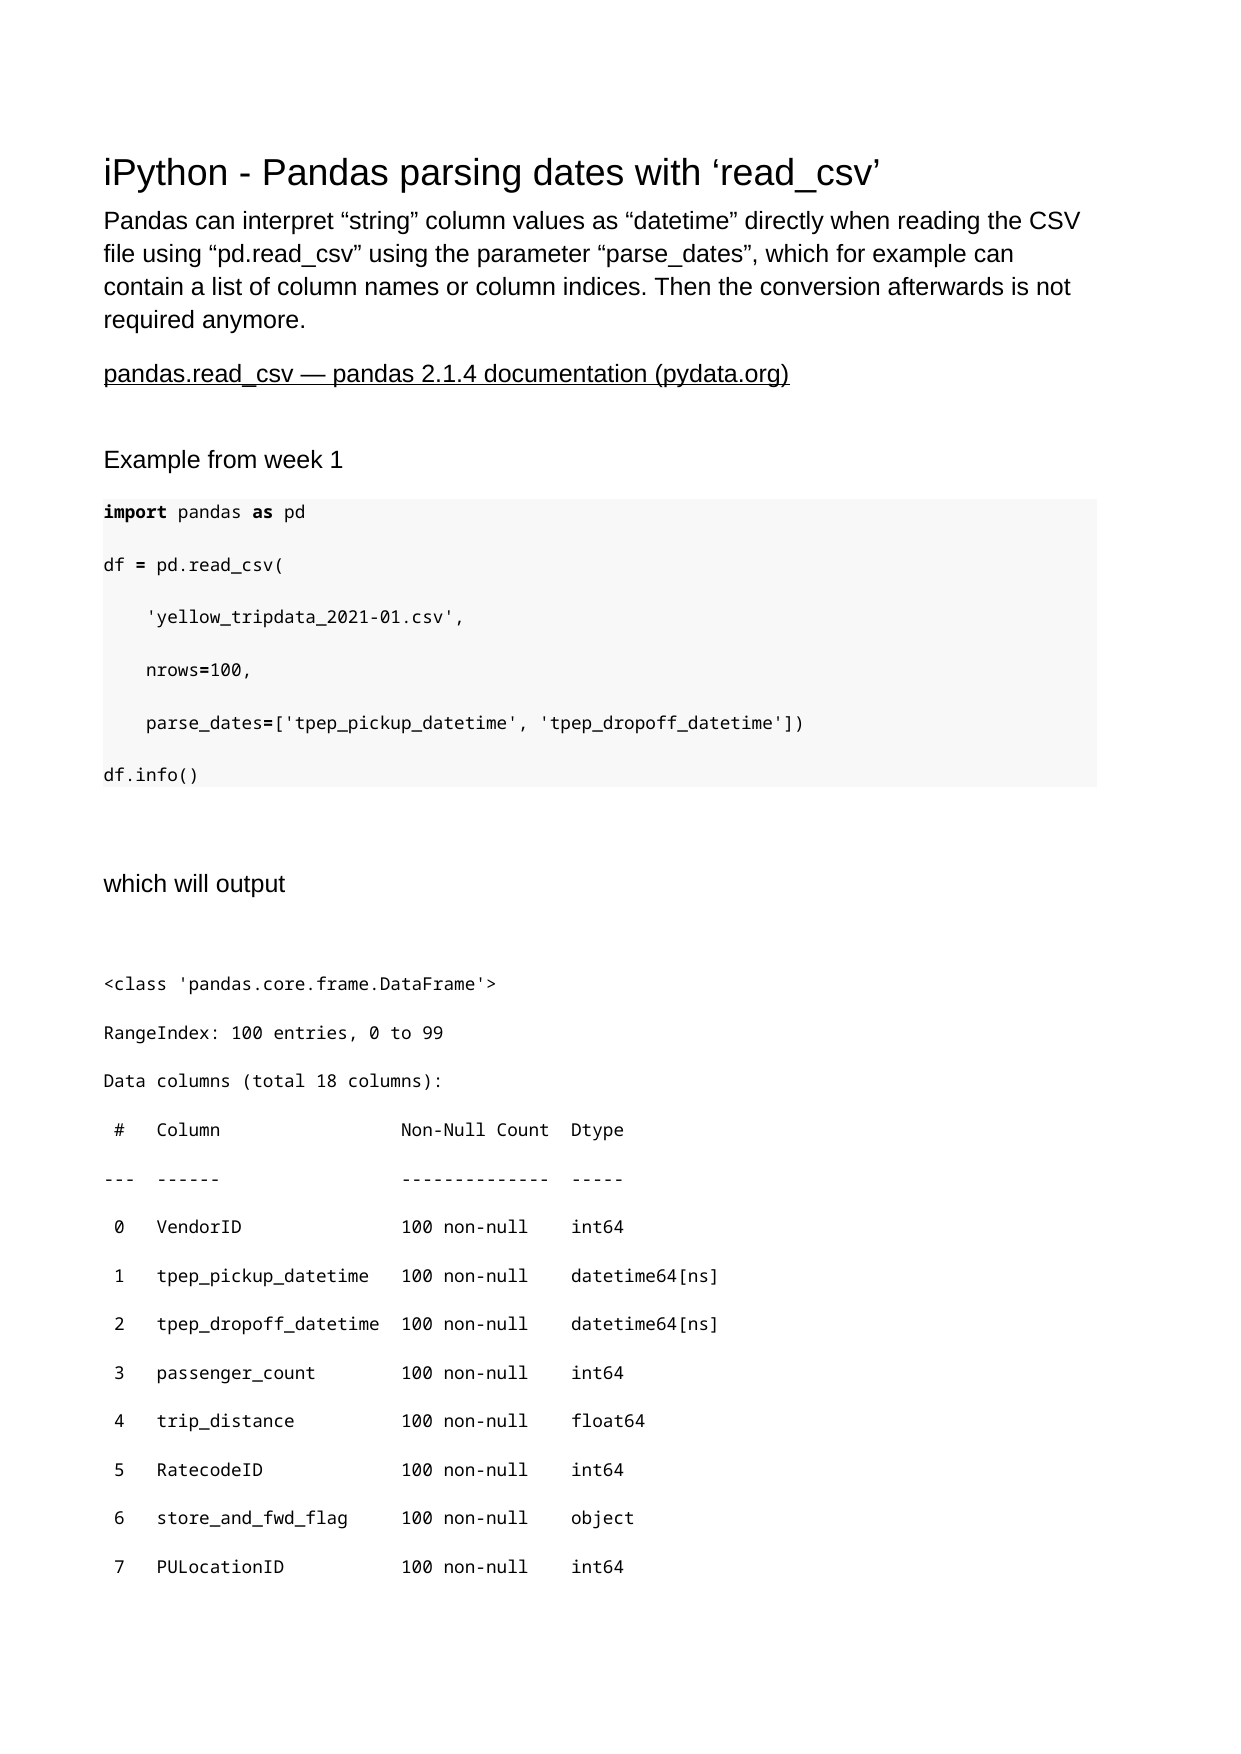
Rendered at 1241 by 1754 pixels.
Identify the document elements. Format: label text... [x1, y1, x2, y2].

text Data columns (total 18 columns): [103, 1069, 1097, 1093]
text import pandas as pd [103, 499, 1097, 523]
subtitle iPython - Pandas parsing dates with ‘read_csv’ [103, 150, 1097, 193]
text 'yellow_tripdata_2021-01.csv', [103, 605, 1097, 629]
text 4 trip_distance 100 non-null float64 [103, 1409, 1097, 1433]
text 7 PULocationID 100 non-null int64 [103, 1554, 1097, 1578]
text --- ------ -------------- ----- [103, 1166, 1097, 1190]
text df = pd.read_csv( [103, 552, 1097, 576]
text <class 'pandas.core.frame.DataFrame'> [103, 972, 1097, 996]
text which will output [103, 869, 1097, 898]
text 5 RatecodeID 100 non-null int64 [103, 1457, 1097, 1481]
text 3 passenger_count 100 non-null int64 [103, 1360, 1097, 1384]
text nrows=100, [103, 657, 1097, 682]
text df.info() [103, 763, 1097, 787]
text parse_dates=['tpep_pickup_datetime', 'tpep_dropoff_datetime']) [103, 710, 1097, 734]
text 6 store_and_fwd_flag 100 non-null object [103, 1506, 1097, 1530]
text # Column Non-Null Count Dtype [103, 1117, 1097, 1142]
text pandas.read_csv — pandas 2.1.4 documentation (pydata.org) [103, 358, 1097, 420]
text Example from week 1 [103, 445, 1097, 474]
text 0 VendorID 100 non-null int64 [103, 1214, 1097, 1239]
text Pandas can interpret “string” column values as “datetime” directly when reading the CSV file using “pd.read_csv” using the parameter “parse_dates”, which for example can contain a list of column names or column indices. Then the conversion afterwards is not required anymore. [103, 206, 1097, 333]
text 2 tpep_dropoff_datetime 100 non-null datetime64[ns] [103, 1312, 1097, 1336]
text 1 tpep_pickup_datetime 100 non-null datetime64[ns] [103, 1263, 1097, 1287]
text RangeIndex: 100 entries, 0 to 99 [103, 1020, 1097, 1044]
